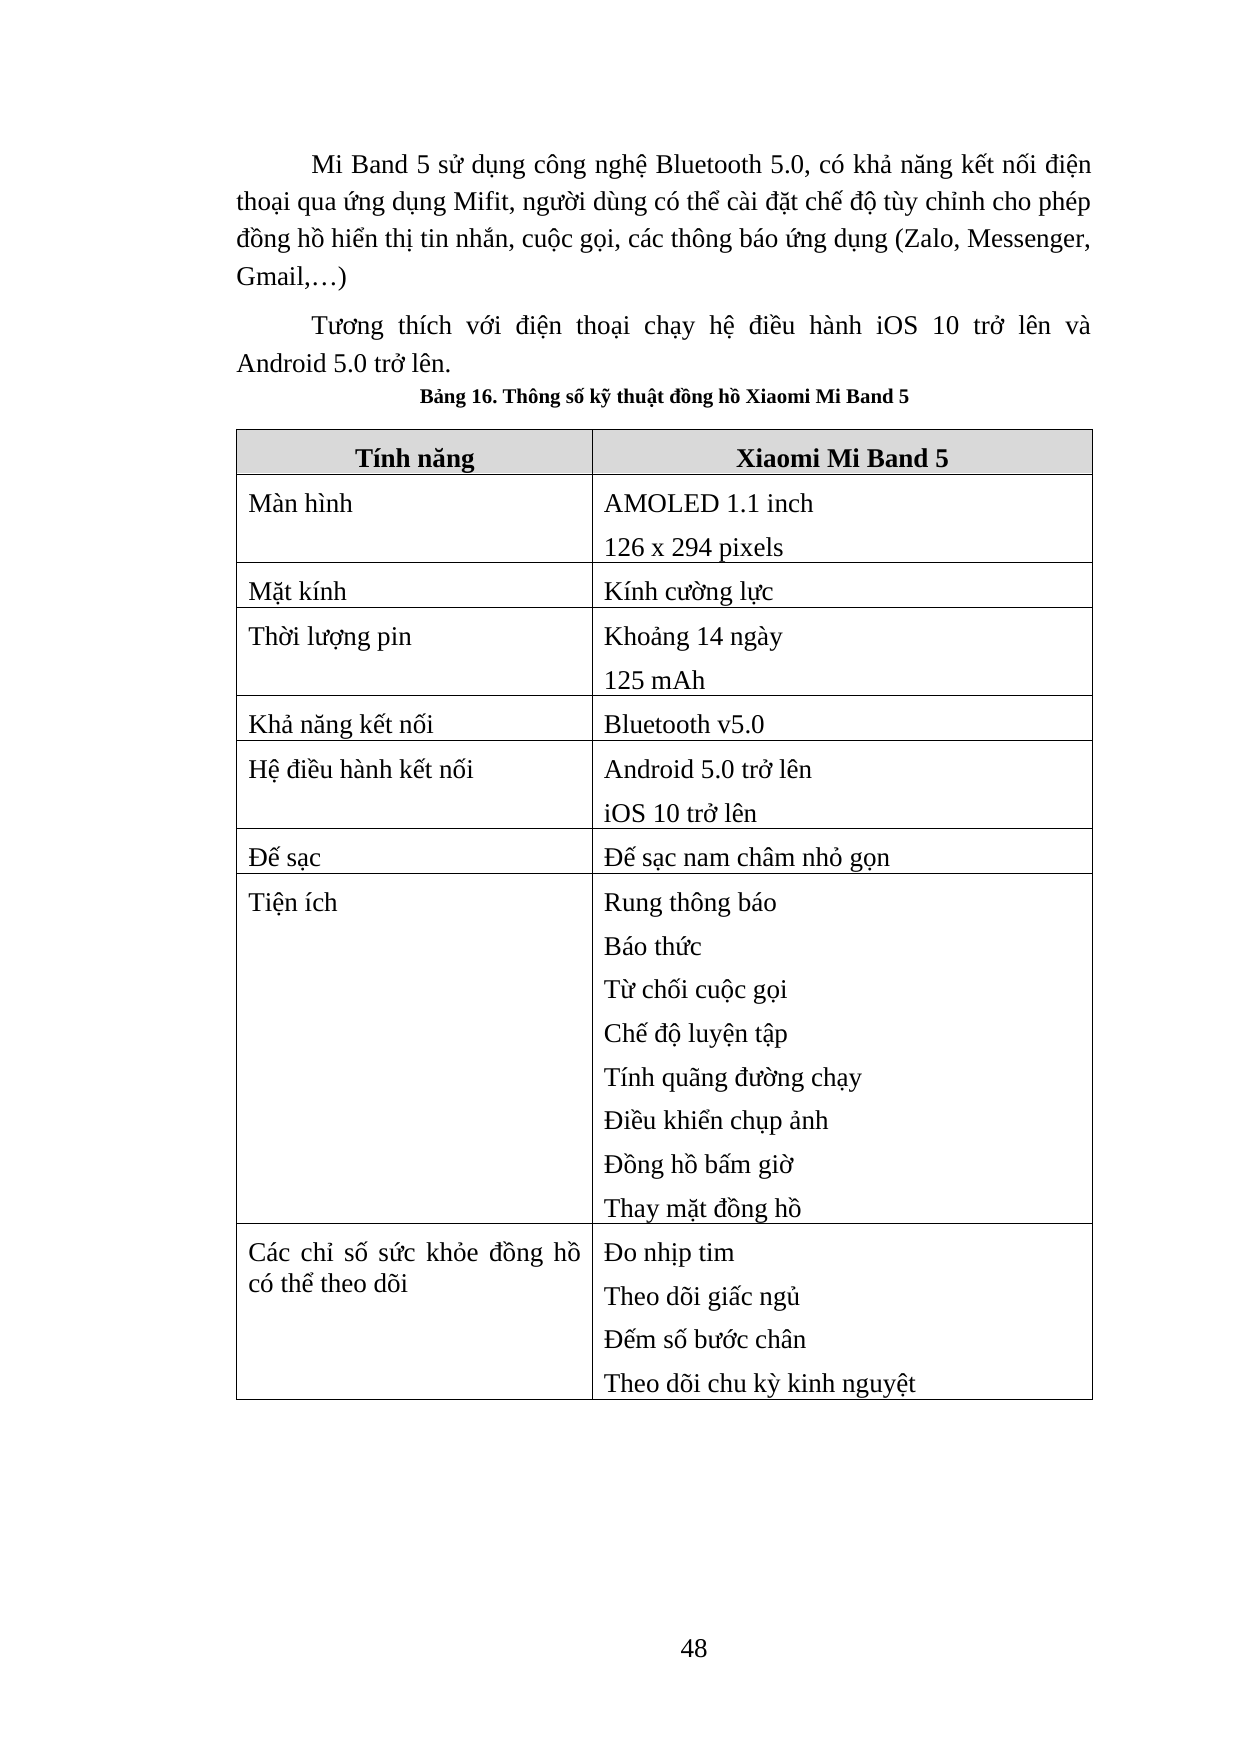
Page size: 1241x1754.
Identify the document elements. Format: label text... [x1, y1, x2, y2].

table_cell Đo nhịp tim Theo dõi giấc ngủ Đếm số bước chân Theo dõi chu kỳ kinh nguyệt [593, 1224, 1092, 1398]
table_cell Bluetooth v5.0 [593, 696, 1092, 739]
table_cell Các chỉ số sức khỏe đồng hồ có thể theo dõi [237, 1224, 592, 1398]
table_cell Tiện ích [237, 874, 592, 1223]
table_cell Đế sạc [237, 829, 592, 873]
table_cell AMOLED 1.1 inch 126 x 294 pixels [593, 475, 1092, 562]
table_cell Màn hình [237, 475, 592, 562]
text Mi Band 5 sử dụng công nghệ Bluetooth 5.0, có khả năng kết nối điện thoại qua ứng dụng Mifit, người dùng có thể cài đặt chế độ tùy chỉnh cho phép đồng hồ hiển thị tin nhắn, cuộc gọi, các thông báo ứng dụng (Zalo, Messenger, Gmail,…) [236, 148, 1092, 291]
text Tương thích với điện thoại chạy hệ điều hành iOS 10 trở lên và Android 5.0 trở lên. [236, 309, 1092, 378]
table_cell Android 5.0 trở lên iOS 10 trở lên [593, 741, 1092, 828]
table_header Tính năng [237, 430, 592, 473]
table_cell Đế sạc nam châm nhỏ gọn [593, 829, 1092, 873]
table_cell Kính cường lực [593, 563, 1092, 607]
table_cell Hệ điều hành kết nối [237, 741, 592, 828]
table_header Xiaomi Mi Band 5 [593, 430, 1092, 473]
table_cell Thời lượng pin [237, 608, 592, 695]
table_cell Rung thông báo Báo thức Từ chối cuộc gọi Chế độ luyện tập Tính quãng đường chạy Điều khiển chụp ảnh Đồng hồ bấm giờ Thay mặt đồng hồ [593, 874, 1092, 1223]
table_cell Mặt kính [237, 563, 592, 607]
table_cell Khoảng 14 ngày 125 mAh [593, 608, 1092, 695]
table_cell Khả năng kết nối [237, 696, 592, 739]
